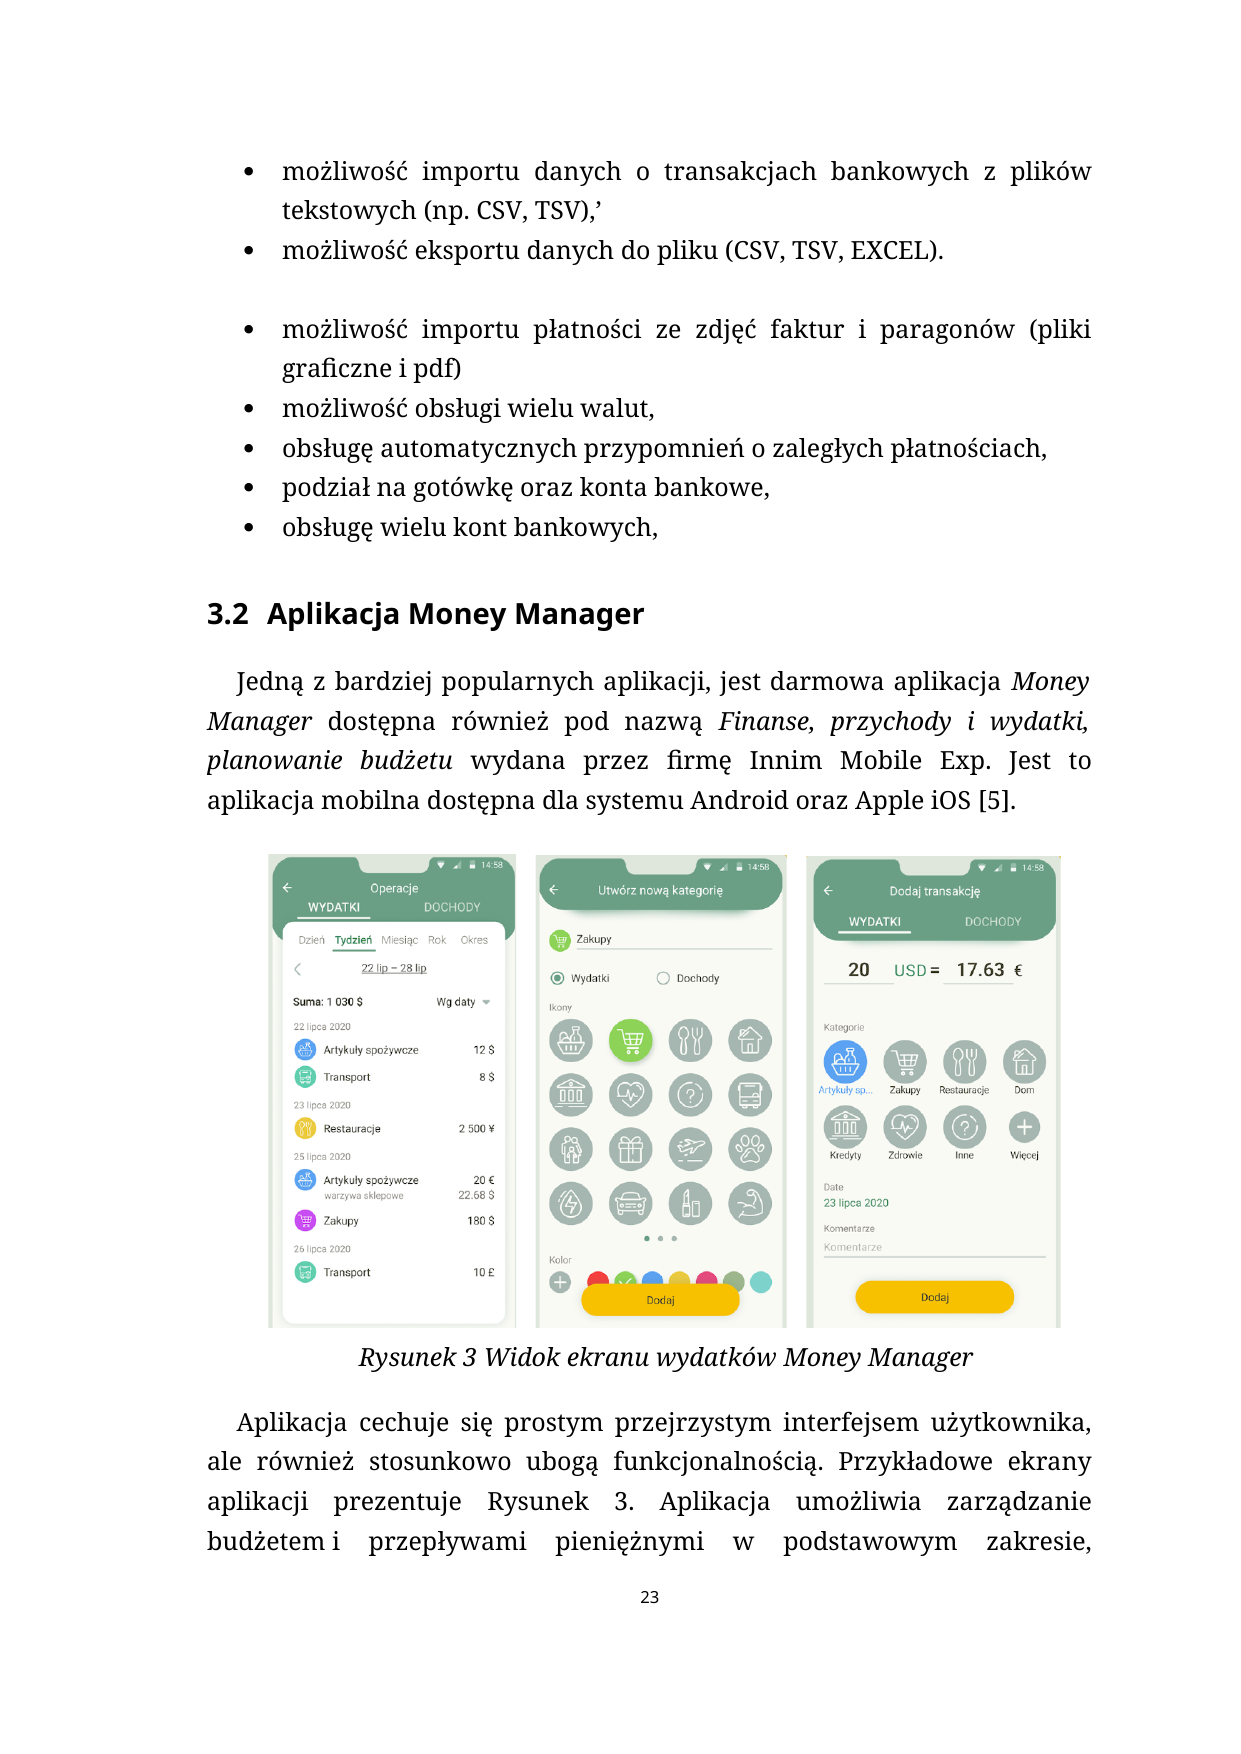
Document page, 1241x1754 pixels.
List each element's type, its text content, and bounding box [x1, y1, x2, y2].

picture [806, 856, 1061, 1328]
text Jedną z bardziej popularnych aplikacji, jest darmowa aplikacja Money Manager dostępna również pod nazwą Finanse, przychody i wydatki, planowanie budżetu wydana przez firmę Innim Mobile Exp. Jest to aplikacja mobilna dostępna dla systemu Android oraz Apple iOS. [207, 658, 1092, 817]
picture [268, 854, 517, 1328]
list obsługę automatycznych przypomnień o zaległych płatnościach, [244, 425, 1092, 464]
list możliwość importu płatności ze zdjęć faktur i paragonów (pliki graficzne i pdf) [244, 306, 1092, 385]
list możliwość obsługi wielu walut, [244, 385, 1092, 425]
subtitle Aplikacja Money Manager [207, 593, 1092, 633]
list obsługę wielu kont bankowych, [244, 504, 1092, 543]
picture [535, 855, 787, 1328]
list możliwość importu danych o transakcjach bankowych z plików tekstowych (np. CSV, TSV),’ [244, 148, 1092, 227]
list podział na gotówkę oraz konta bankowe, [244, 464, 1092, 504]
list możliwość eksportu danych do pliku (CSV, TSV, EXCEL). [244, 227, 1092, 266]
